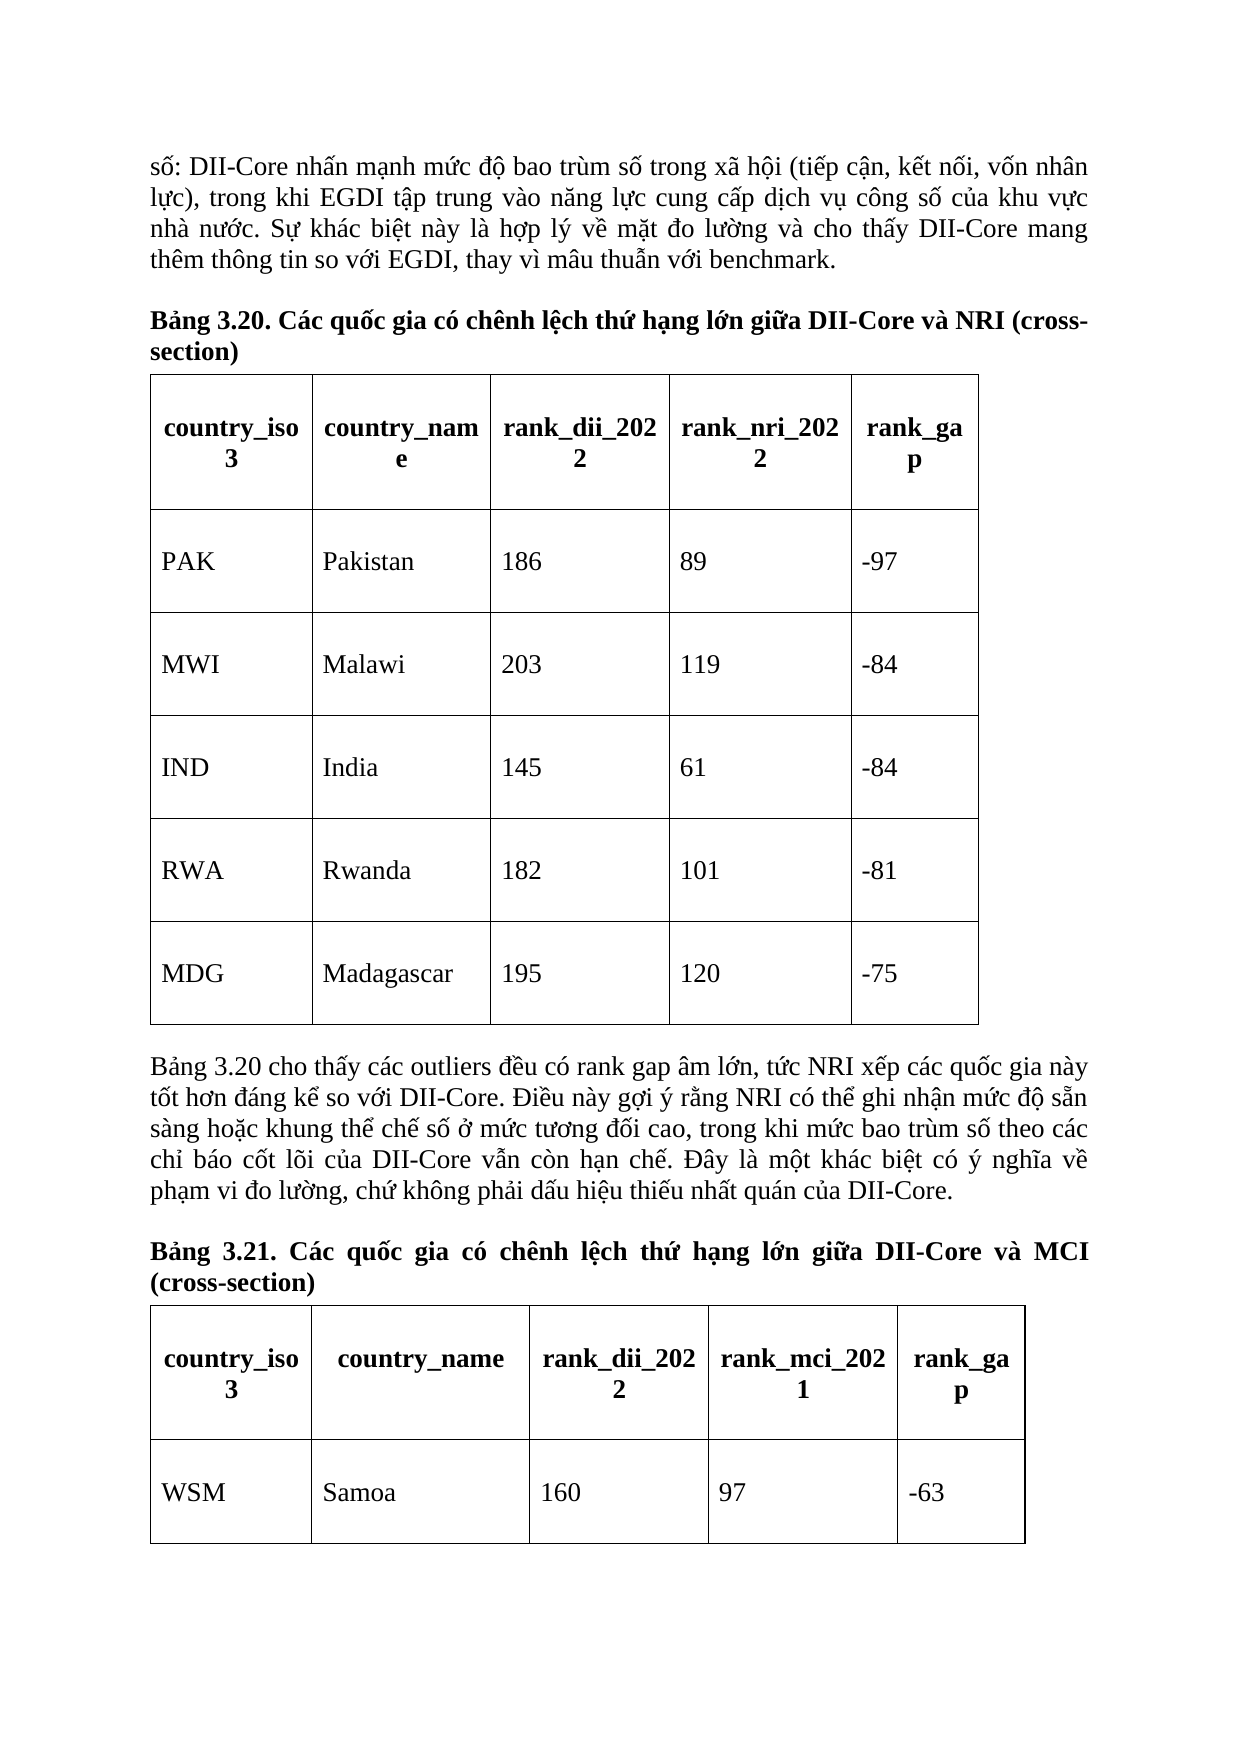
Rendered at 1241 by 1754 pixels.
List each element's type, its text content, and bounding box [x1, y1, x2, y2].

table_cell 120 [670, 922, 851, 1024]
table_header country_iso3 [151, 1306, 311, 1439]
table_cell MWI [151, 613, 312, 714]
table_header country_name [313, 375, 490, 508]
table_cell -63 [898, 1440, 1024, 1542]
table_cell 195 [491, 922, 669, 1024]
table_cell Samoa [312, 1440, 529, 1542]
table_header rank_dii_2022 [491, 375, 669, 508]
table_cell Madagascar [313, 922, 490, 1024]
table_header rank_dii_2022 [530, 1306, 708, 1439]
table_cell -75 [852, 922, 978, 1024]
table_cell MDG [151, 922, 312, 1024]
text Bảng 3.20 cho thấy các outliers đều có rank gap âm lớn, tức NRI xếp các quốc gia này tốt hơn đáng kể so với DII-Core. Điều này gợi ý rằng NRI có thể ghi nhận mức độ sẵn sàng hoặc khung thể chế số ở mức tương đối cao, trong khi mức bao trùm số theo các chỉ báo cốt lõi của DII-Core vẫn còn hạn chế. Đây là một khác biệt có ý nghĩa về phạm vi đo lường, chứ không phải dấu hiệu thiếu nhất quán của DII-Core. [150, 1050, 1090, 1205]
table_cell 119 [670, 613, 851, 714]
table_header country_name [312, 1306, 529, 1439]
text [150, 150, 1090, 274]
table_cell Rwanda [313, 819, 490, 921]
table_cell -97 [852, 510, 978, 612]
table_header rank_mci_2021 [709, 1306, 897, 1439]
table_cell Pakistan [313, 510, 490, 612]
table_cell RWA [151, 819, 312, 921]
table_cell 61 [670, 716, 851, 818]
table_cell 145 [491, 716, 669, 818]
table_cell -84 [852, 716, 978, 818]
table_cell 97 [709, 1440, 897, 1542]
table_cell WSM [151, 1440, 311, 1542]
table_cell -84 [852, 613, 978, 714]
table_cell 203 [491, 613, 669, 714]
table_header rank_nri_2022 [670, 375, 851, 508]
table_cell -81 [852, 819, 978, 921]
table_cell PAK [151, 510, 312, 612]
table_header rank_gap [898, 1306, 1024, 1439]
table_cell IND [151, 716, 312, 818]
subtitle Bảng 3.20. Các quốc gia có chênh lệch thứ hạng lớn giữa DII-Core và NRI (cross-section) [150, 304, 1090, 366]
table_cell India [313, 716, 490, 818]
table_header country_iso3 [151, 375, 312, 508]
table_header rank_gap [852, 375, 978, 508]
subtitle Bảng 3.21. Các quốc gia có chênh lệch thứ hạng lớn giữa DII-Core và MCI (cross-section) [150, 1234, 1090, 1297]
table_cell 101 [670, 819, 851, 921]
table_cell 182 [491, 819, 669, 921]
table_cell 186 [491, 510, 669, 612]
table_cell 160 [530, 1440, 708, 1542]
table_cell 89 [670, 510, 851, 612]
table_cell Malawi [313, 613, 490, 714]
